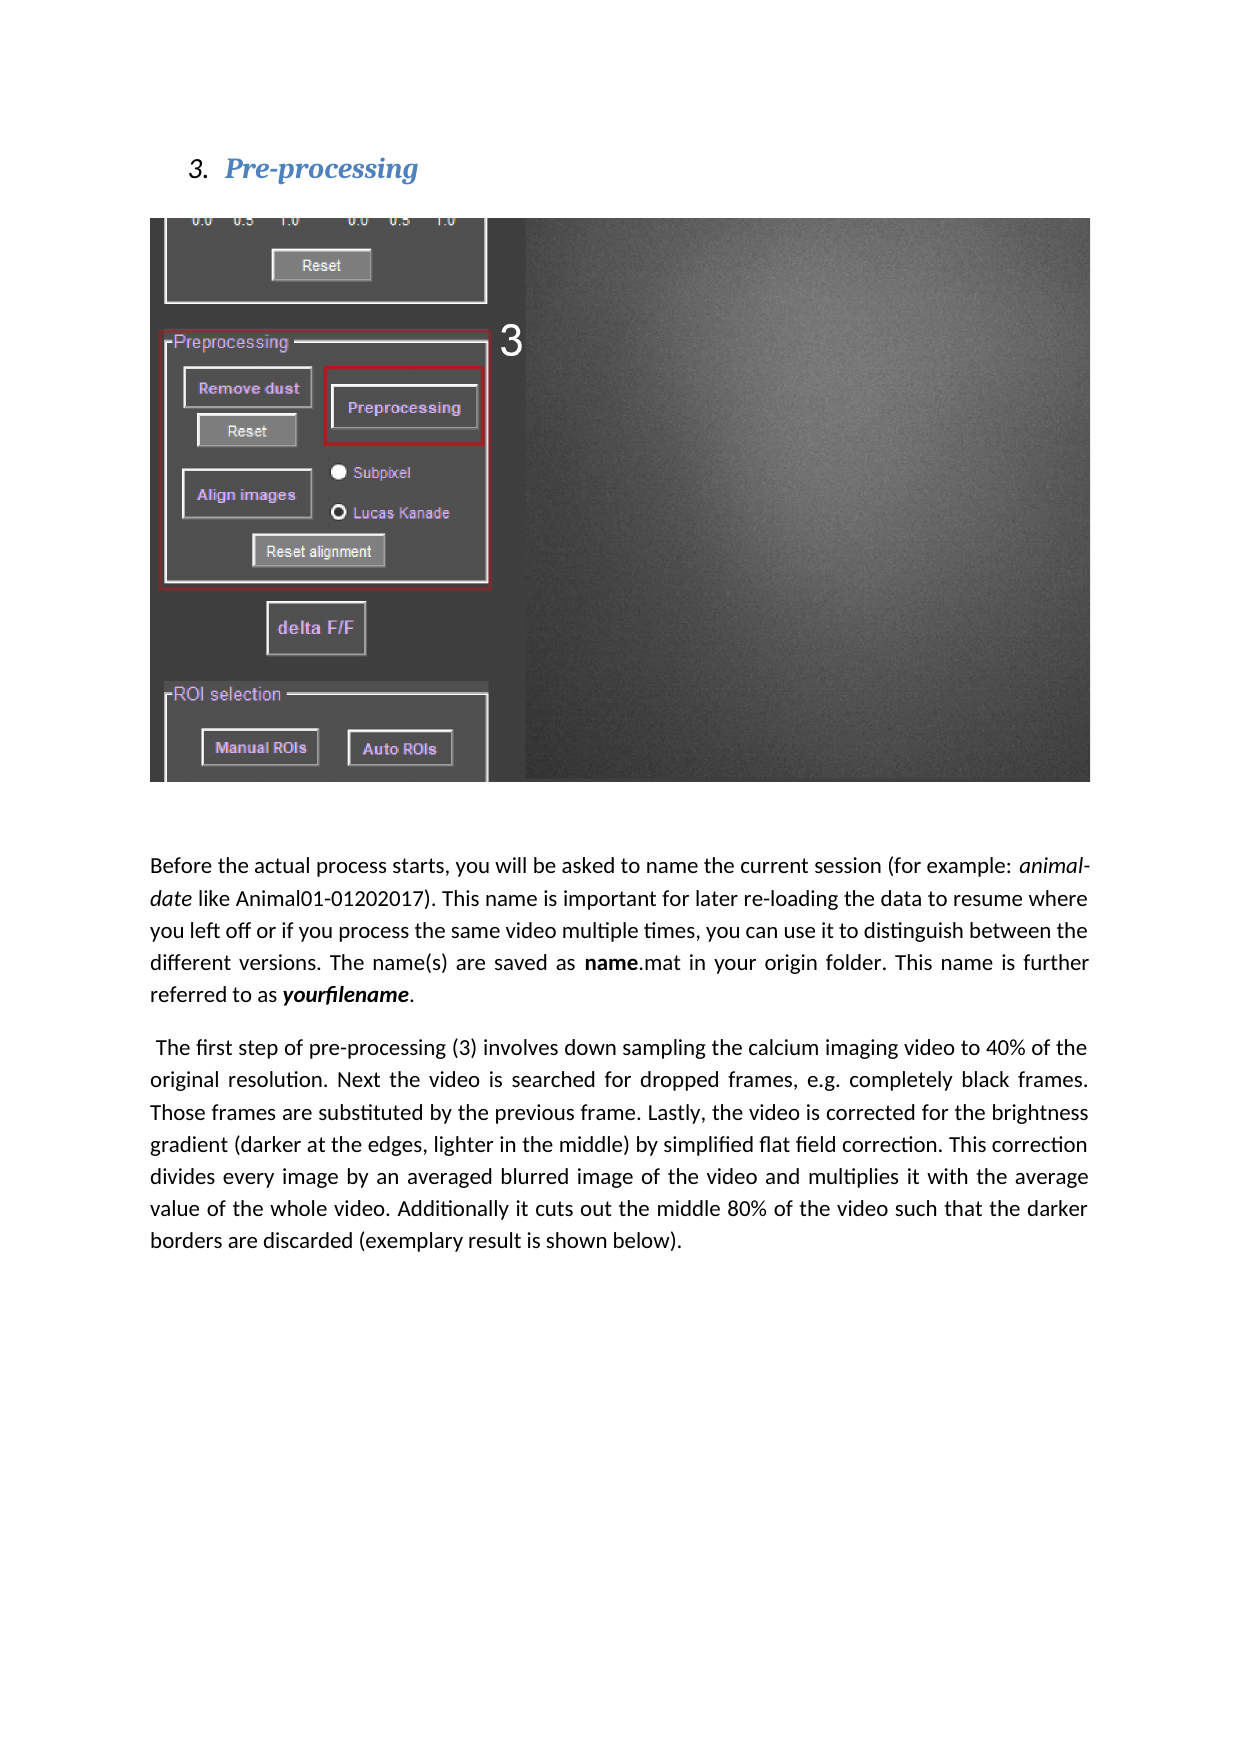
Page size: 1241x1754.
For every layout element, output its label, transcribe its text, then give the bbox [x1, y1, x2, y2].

text The first step of pre-processing (3) involves down sampling the calcium imaging video to 40% of the original resolution. Next the video is searched for dropped frames, e.g. completely black frames. Those frames are substituted by the previous frame. Lastly, the video is corrected for the brightness gradient (darker at the edges, lighter in the middle) by simplified flat field correction. This correction divides every image by an averaged blurred image of the video and multiplies it with the average value of the whole video. Additionally it cuts out the middle 80% of the video such that the darker borders are discarded (exemplary result is shown below). [150, 1033, 1090, 1254]
subtitle Pre-processing [187, 150, 1090, 186]
text Before the actual process starts, you will be asked to name the current session (for example: animal-date like Animal01-01202017). This name is important for later re-loading the data to resume where you left off or if you process the same video multiple times, you can use it to distinguish between the different versions. The name(s) are saved as name.mat in your origin folder. This name is further referred to as yourfilename. [150, 852, 1090, 1008]
picture [150, 218, 1091, 782]
